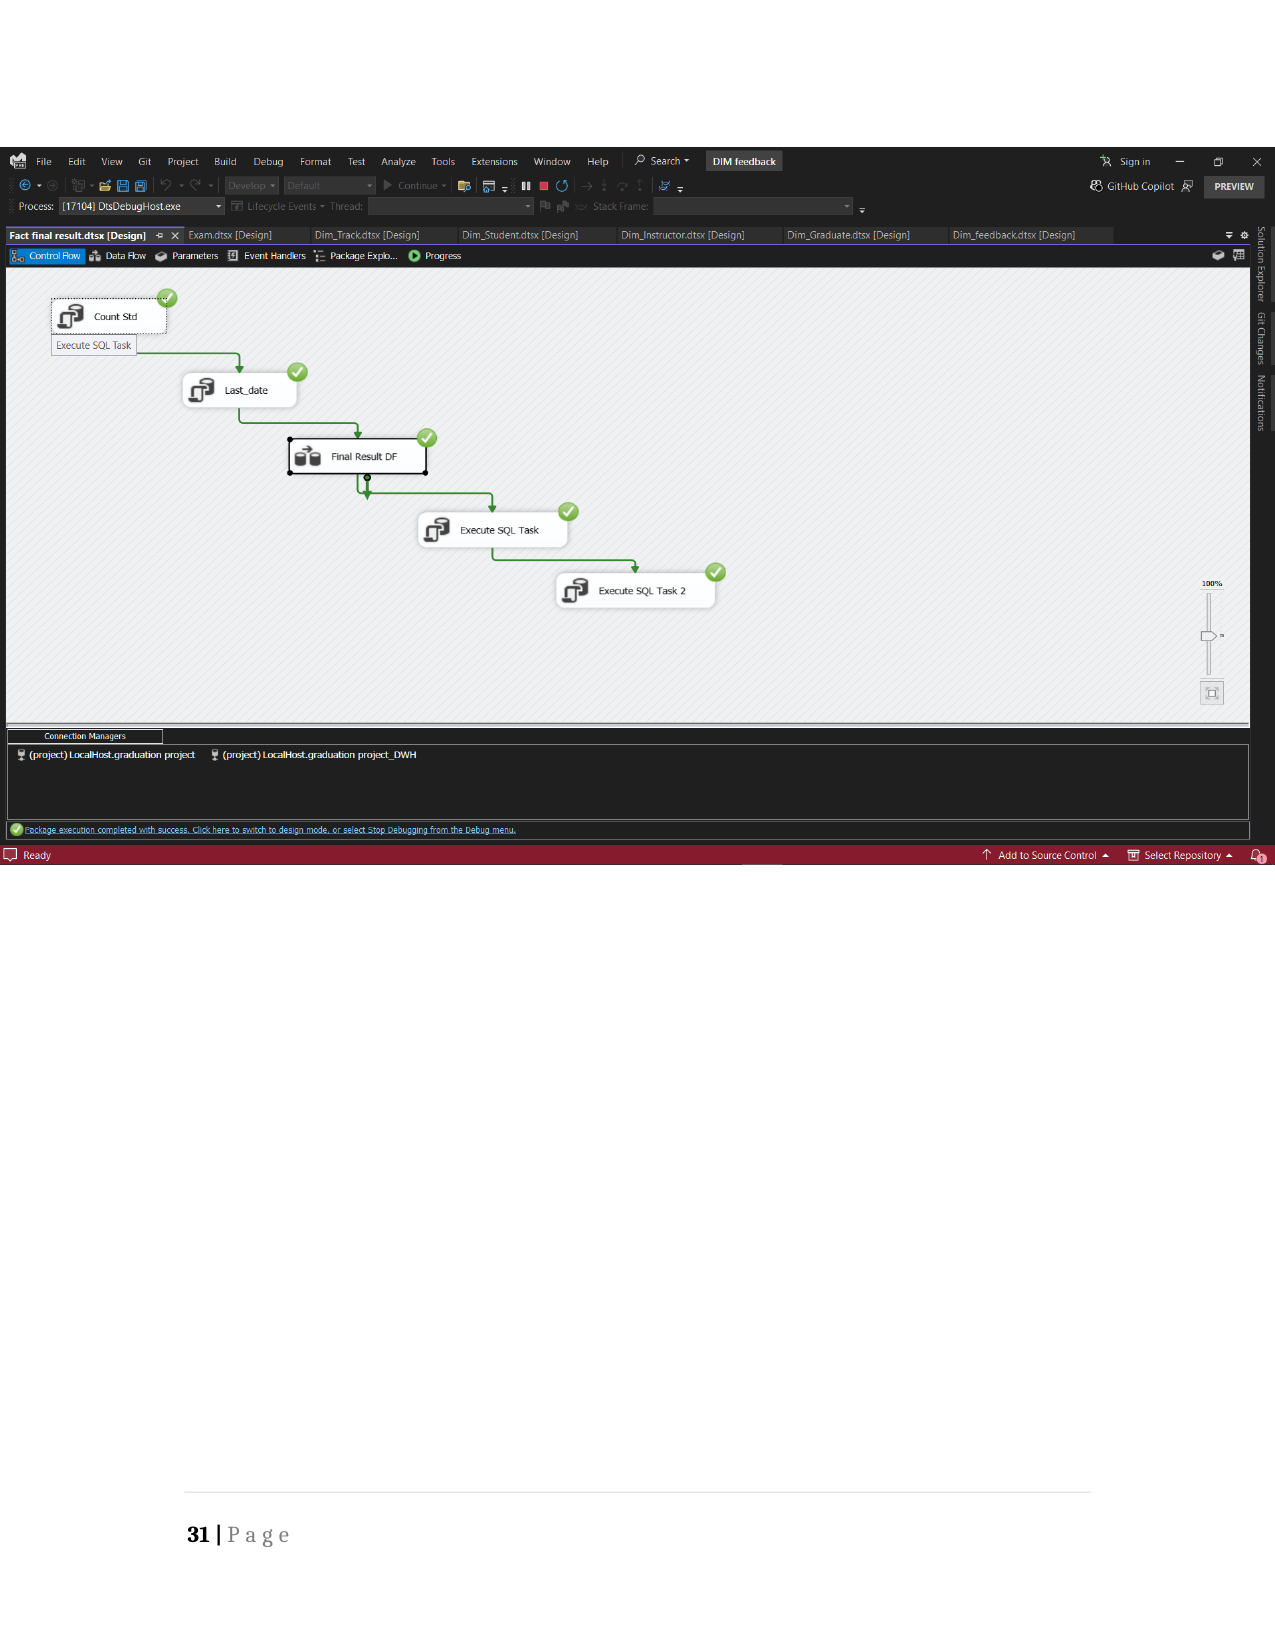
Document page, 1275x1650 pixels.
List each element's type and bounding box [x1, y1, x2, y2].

picture [0, 147, 1275, 865]
